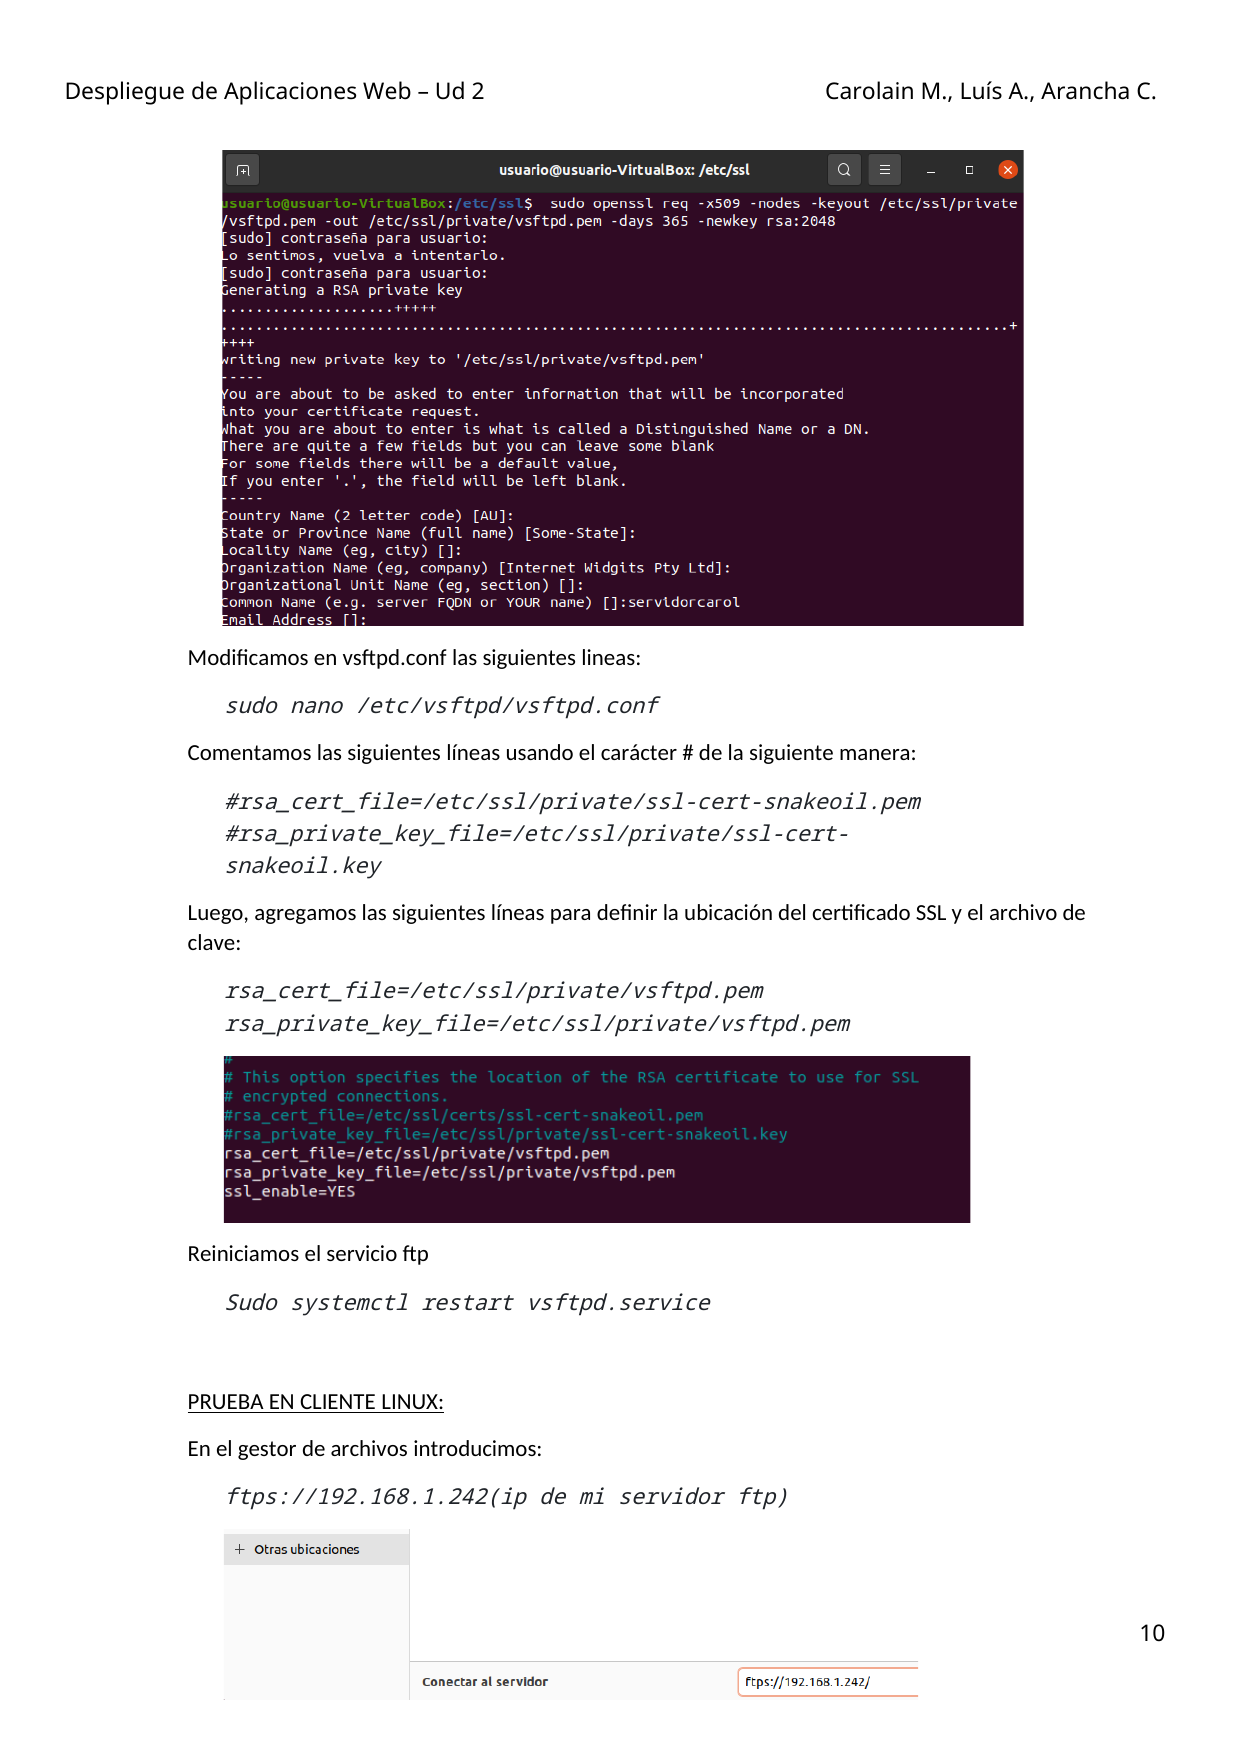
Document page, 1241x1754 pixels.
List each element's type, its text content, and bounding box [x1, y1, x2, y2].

text #rsa_cert_file=/etc/ssl/private/ssl-cert-snakeoil.pem #rsa_private_key_file=/etc/ssl/private/ssl-cert-snakeoil.key [224, 786, 946, 879]
picture [223, 1529, 919, 1700]
text rsa_cert_file=/etc/ssl/private/vsftpd.pem rsa_private_key_file=/etc/ssl/private/vsftpd.pem [224, 976, 1165, 1037]
text sudo nano /etc/vsftpd/vsftpd.conf [224, 690, 1165, 720]
text Modificamos en vsftpd.conf las siguientes lineas: [187, 643, 1165, 671]
text Luego, agregamos las siguientes líneas para definir la ubicación del certificado SSL y el archivo de clave: [187, 898, 1089, 957]
text ftps://192.168.1.242(ip de mi servidor ftp) [224, 1481, 1165, 1511]
text En el gestor de archivos introducimos: [187, 1434, 1165, 1462]
text Sudo systemctl restart vsftpd.service [224, 1287, 1165, 1316]
text PRUEBA EN CLIENTE LINUX: [187, 1387, 1165, 1415]
picture [222, 150, 1024, 626]
picture [223, 1056, 971, 1223]
text Comentamos las siguientes líneas usando el carácter # de la siguiente manera: [187, 738, 1165, 767]
